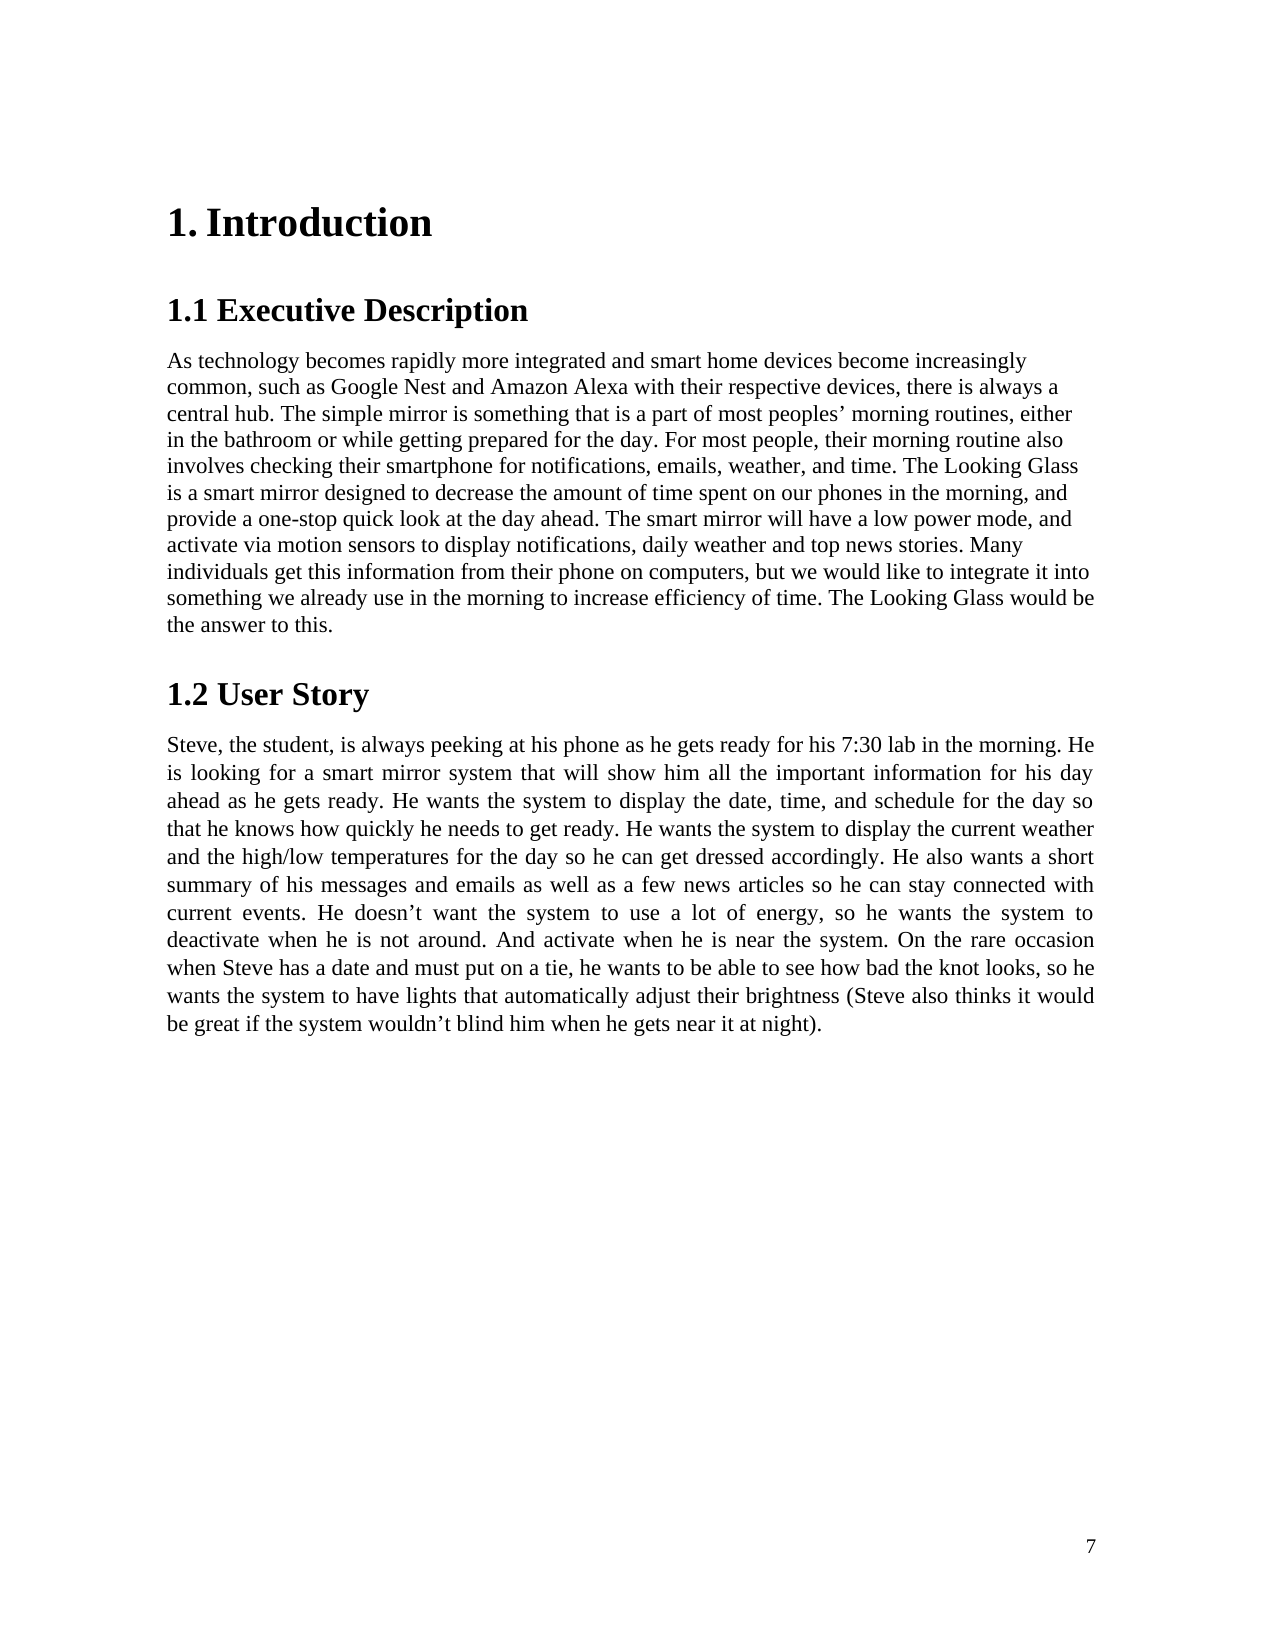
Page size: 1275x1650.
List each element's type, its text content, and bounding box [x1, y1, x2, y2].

subtitle 1.2 User Story [167, 674, 1096, 713]
subtitle 1.1 Executive Description [167, 291, 1096, 329]
subtitle Introduction [167, 198, 1096, 246]
text Steve, the student, is always peeking at his phone as he gets ready for his 7:30 lab in the morning. He is looking for a smart mirror system that will show him all the important information for his day ahead as he gets ready. He wants the system to display the date, time, and schedule for the day so that he knows how quickly he needs to get ready. He wants the system to display the current weather and the high/low temperatures for the day so he can get dressed accordingly. He also wants a short summary of his messages and emails as well as a few news articles so he can stay connected with current events. He doesn’t want the system to use a lot of energy, so he wants the system to deactivate when he is not around. And activate when he is near the system. On the rare occasion when Steve has a date and must put on a tie, he wants to be able to see how bad the knot looks, so he wants the system to have lights that automatically adjust their brightness (Steve also thinks it would be great if the system wouldn’t blind him when he gets near it at night). [167, 731, 1096, 1037]
text As technology becomes rapidly more integrated and smart home devices become increasingly common, such as Google Nest and Amazon Alexa with their respective devices, there is always a central hub. The simple mirror is something that is a part of most peoples’ morning routines, either in the bathroom or while getting prepared for the day. For most people, their morning routine also involves checking their smartphone for notifications, emails, weather, and time. The Looking Glass is a smart mirror designed to decrease the amount of time spent on our phones in the morning, and provide a one-stop quick look at the day ahead. The smart mirror will have a low power mode, and activate via motion sensors to display notifications, daily weather and top news stories. Many individuals get this information from their phone on computers, but we would like to integrate it into something we already use in the morning to increase efficiency of time. The Looking Glass would be the answer to this. [167, 347, 1096, 637]
